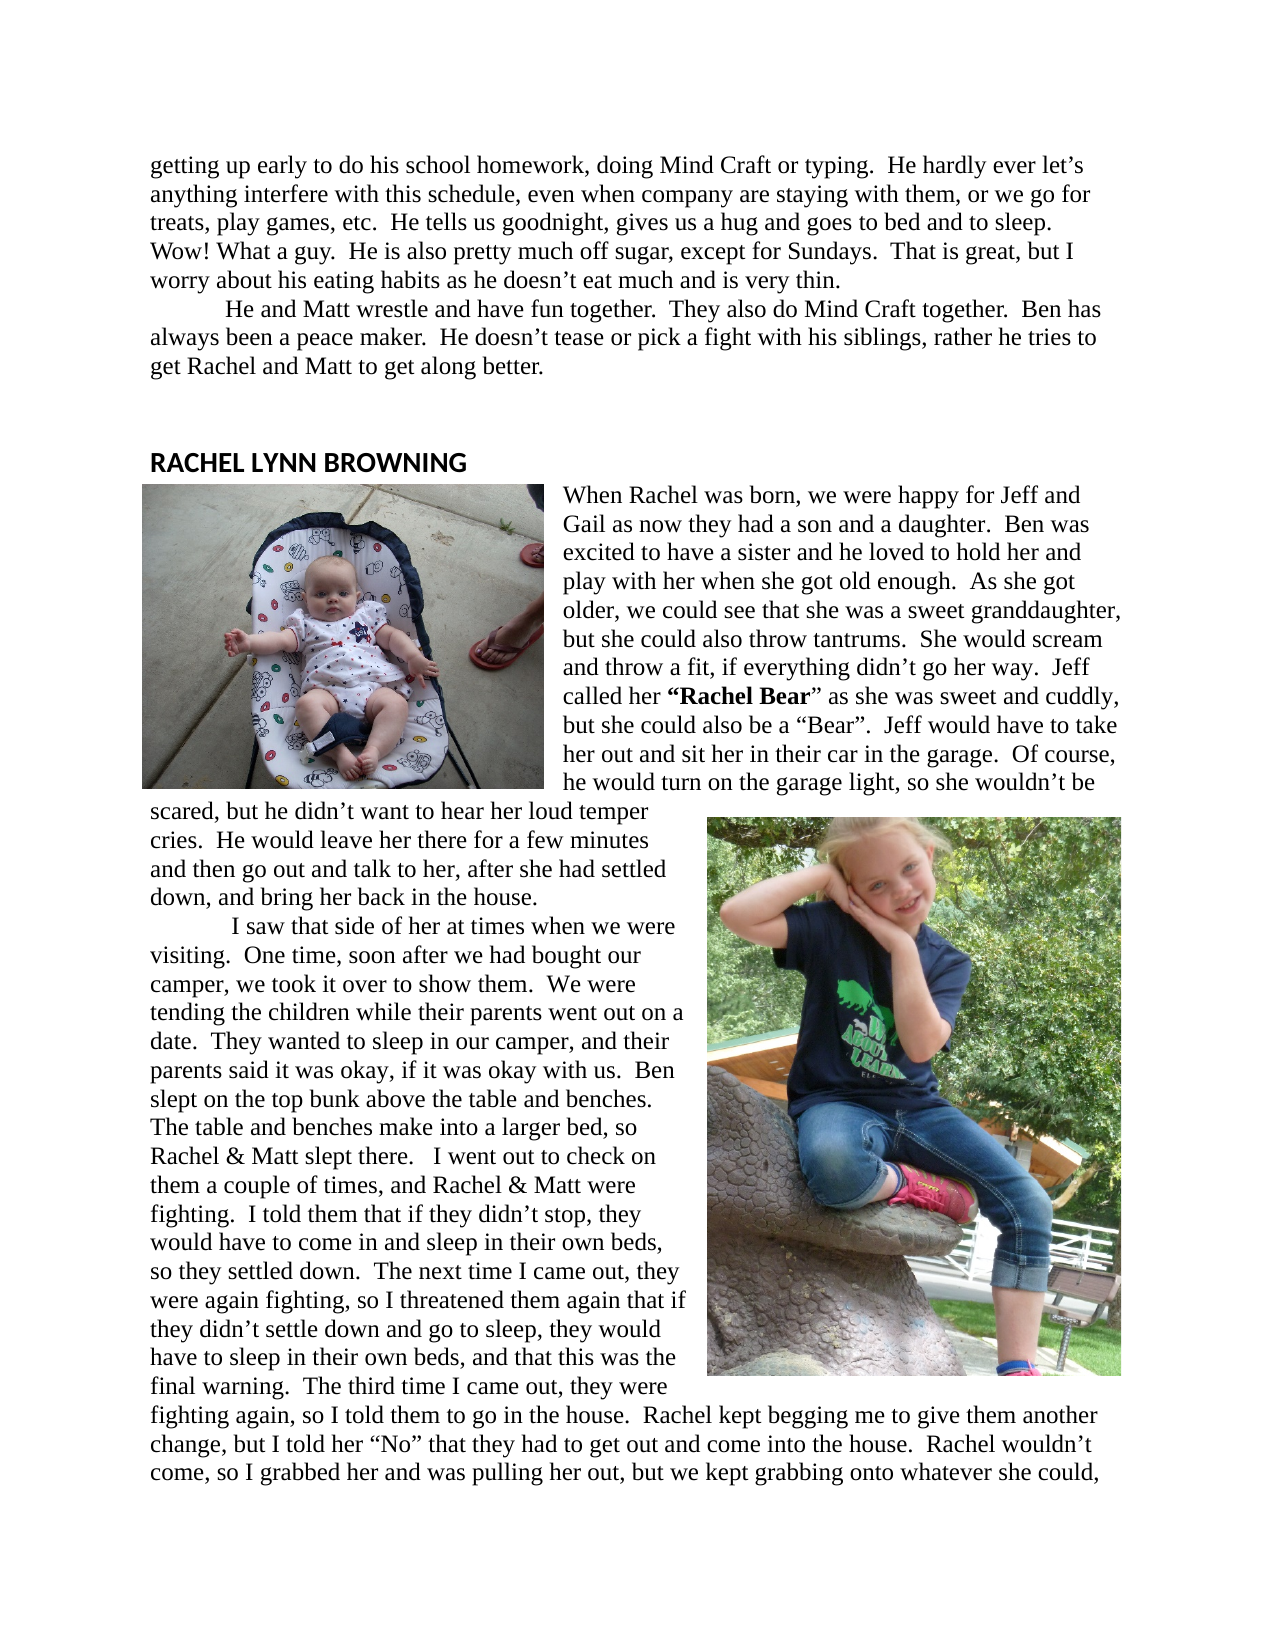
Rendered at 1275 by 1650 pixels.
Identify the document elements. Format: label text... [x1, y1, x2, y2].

picture [140, 484, 544, 788]
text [150, 911, 1125, 1486]
text He and Matt wrestle and have fun together. They also do Mind Craft together. Ben has always been a peace maker. He doesn’t tease or pick a fight with his siblings, rather he tries to get Rachel and Matt to get along better. [150, 294, 1125, 380]
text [150, 150, 1125, 294]
picture [705, 817, 1122, 1374]
text RACHEL LYNN BROWNING [150, 444, 1125, 480]
